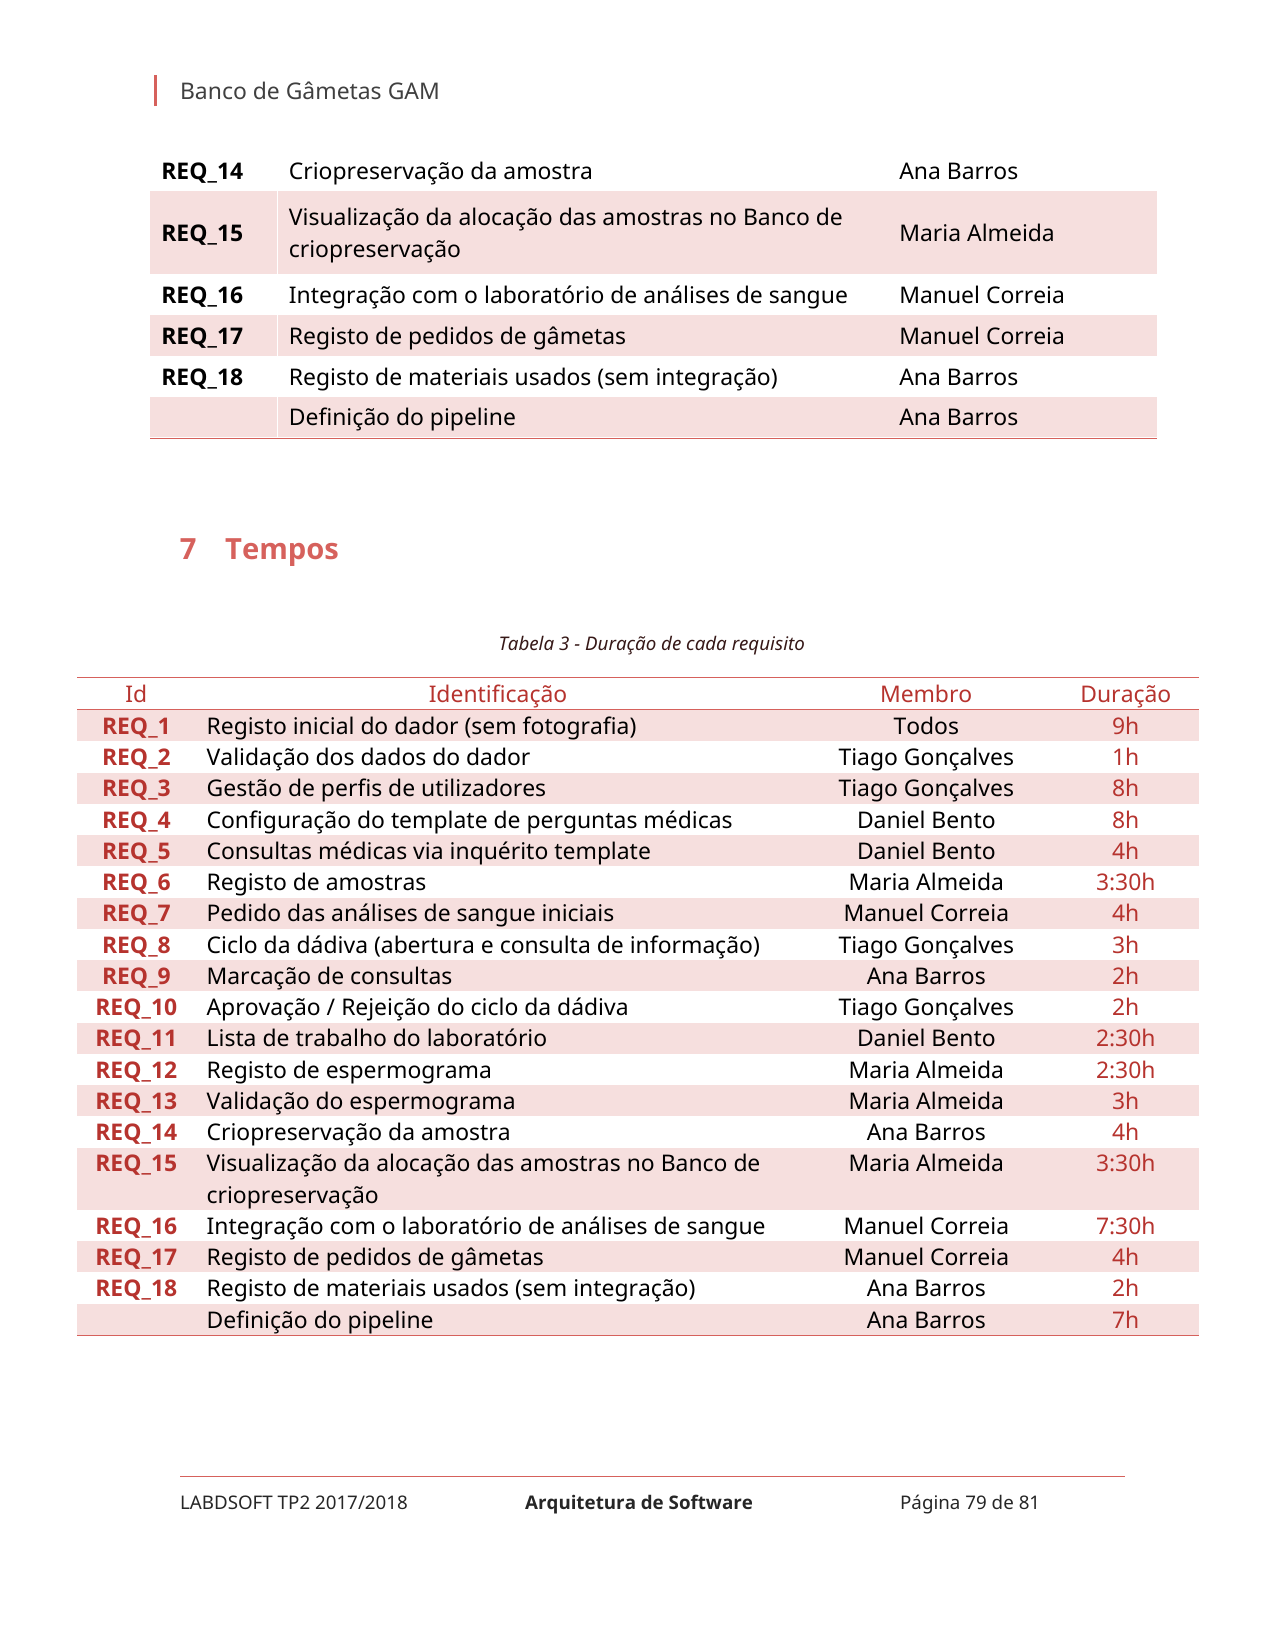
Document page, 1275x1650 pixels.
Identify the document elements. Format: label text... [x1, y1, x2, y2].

table_cell REQ_7 [77, 898, 195, 929]
table_cell Maria Almeida [801, 1054, 1052, 1085]
table_cell Criopreservação da amostra [278, 150, 888, 191]
table_cell REQ_17 [77, 1241, 195, 1272]
table_cell REQ_14 [150, 150, 277, 191]
table_cell REQ_11 [77, 1023, 195, 1054]
table_cell 7h [1052, 1304, 1199, 1335]
table_cell Ana Barros [888, 356, 1157, 397]
table_cell 1h [1052, 741, 1199, 772]
table_cell 2:30h [1052, 1023, 1199, 1054]
table_header Id [77, 678, 195, 709]
table_cell Criopreservação da amostra [195, 1116, 801, 1147]
table_cell REQ_2 [77, 741, 195, 772]
table_cell Aprovação / Rejeição do ciclo da dádiva [195, 991, 801, 1022]
table_cell 8h [1052, 804, 1199, 835]
table_cell REQ_10 [77, 991, 195, 1022]
table_cell Ana Barros [801, 1273, 1052, 1304]
table_cell REQ_16 [77, 1210, 195, 1241]
table_cell Definição do pipeline [195, 1304, 801, 1335]
table_cell REQ_9 [77, 960, 195, 991]
table_cell Daniel Bento [801, 804, 1052, 835]
text Tabela 3 - Duração de cada requisito [180, 630, 1125, 656]
table_cell Registo de materiais usados (sem integração) [278, 356, 888, 397]
table_cell REQ_4 [77, 804, 195, 835]
table_cell REQ_14 [77, 1116, 195, 1147]
table_cell Lista de trabalho do laboratório [195, 1023, 801, 1054]
table_cell Registo de pedidos de gâmetas [195, 1241, 801, 1272]
table_cell Ana Barros [888, 397, 1157, 437]
table_cell Configuração do template de perguntas médicas [195, 804, 801, 835]
table_cell 2:30h [1052, 1054, 1199, 1085]
table_cell Ana Barros [888, 150, 1157, 191]
table_cell Daniel Bento [801, 835, 1052, 866]
table_cell Daniel Bento [801, 1023, 1052, 1054]
table_cell 2h [1052, 991, 1199, 1022]
subtitle Tempos [179, 528, 1125, 568]
table_cell Tiago Gonçalves [801, 991, 1052, 1022]
table_cell REQ_6 [77, 866, 195, 897]
table_cell [77, 1304, 195, 1335]
table_cell Integração com o laboratório de análises de sangue [195, 1210, 801, 1241]
table_cell REQ_15 [77, 1148, 195, 1210]
table_cell REQ_15 [150, 191, 277, 274]
table_cell 3:30h [1052, 1148, 1199, 1210]
table_cell Maria Almeida [801, 1148, 1052, 1210]
table_cell Maria Almeida [801, 1085, 1052, 1116]
table_cell REQ_5 [77, 835, 195, 866]
table_header Duração [1052, 678, 1199, 709]
table_header Identificação [195, 678, 801, 709]
table_cell 8h [1052, 773, 1199, 804]
table_cell Definição do pipeline [278, 397, 888, 437]
table_cell 3h [1052, 1085, 1199, 1116]
table_cell 3:30h [1052, 866, 1199, 897]
table_cell Validação do espermograma [195, 1085, 801, 1116]
table_cell Ana Barros [801, 1304, 1052, 1335]
table_cell Visualização da alocação das amostras no Banco de criopreservação [278, 191, 888, 274]
table_cell Pedido das análises de sangue iniciais [195, 898, 801, 929]
table_cell Validação dos dados do dador [195, 741, 801, 772]
table_cell Registo de espermograma [195, 1054, 801, 1085]
table_cell Tiago Gonçalves [801, 929, 1052, 960]
table_cell Tiago Gonçalves [801, 773, 1052, 804]
table_cell REQ_8 [77, 929, 195, 960]
table_cell 4h [1052, 898, 1199, 929]
table_cell REQ_1 [77, 710, 195, 741]
table_cell Manuel Correia [888, 275, 1157, 315]
table_cell Maria Almeida [801, 866, 1052, 897]
table_cell 3h [1052, 929, 1199, 960]
table_cell REQ_18 [77, 1273, 195, 1304]
table_cell 2h [1052, 960, 1199, 991]
table_cell 7:30h [1052, 1210, 1199, 1241]
table_cell Registo de materiais usados (sem integração) [195, 1273, 801, 1304]
table_cell Gestão de perfis de utilizadores [195, 773, 801, 804]
table_cell Todos [801, 710, 1052, 741]
table_cell [150, 397, 277, 437]
table_cell 2h [1052, 1273, 1199, 1304]
table_cell Manuel Correia [801, 1241, 1052, 1272]
table_cell Registo de amostras [195, 866, 801, 897]
table_cell Marcação de consultas [195, 960, 801, 991]
table_cell REQ_18 [150, 356, 277, 397]
table_cell Visualização da alocação das amostras no Banco de criopreservação [195, 1148, 801, 1210]
table_cell 4h [1052, 1241, 1199, 1272]
table_cell 9h [1052, 710, 1199, 741]
table_cell Ana Barros [801, 960, 1052, 991]
table_cell Ana Barros [801, 1116, 1052, 1147]
table_cell 4h [1052, 835, 1199, 866]
table_cell Ciclo da dádiva (abertura e consulta de informação) [195, 929, 801, 960]
table_cell REQ_3 [77, 773, 195, 804]
table_cell Tiago Gonçalves [801, 741, 1052, 772]
table_cell REQ_12 [77, 1054, 195, 1085]
table_cell REQ_17 [150, 315, 277, 356]
table_cell Registo inicial do dador (sem fotografia) [195, 710, 801, 741]
table_cell Manuel Correia [888, 315, 1157, 356]
table_cell Consultas médicas via inquérito template [195, 835, 801, 866]
table_cell REQ_16 [150, 275, 277, 315]
table_cell Manuel Correia [801, 1210, 1052, 1241]
table_cell Integração com o laboratório de análises de sangue [278, 275, 888, 315]
table_cell 4h [1052, 1116, 1199, 1147]
table_header Membro [801, 678, 1052, 709]
table_cell REQ_13 [77, 1085, 195, 1116]
table_cell Manuel Correia [801, 898, 1052, 929]
table_cell Maria Almeida [888, 191, 1157, 274]
table_cell Registo de pedidos de gâmetas [278, 315, 888, 356]
